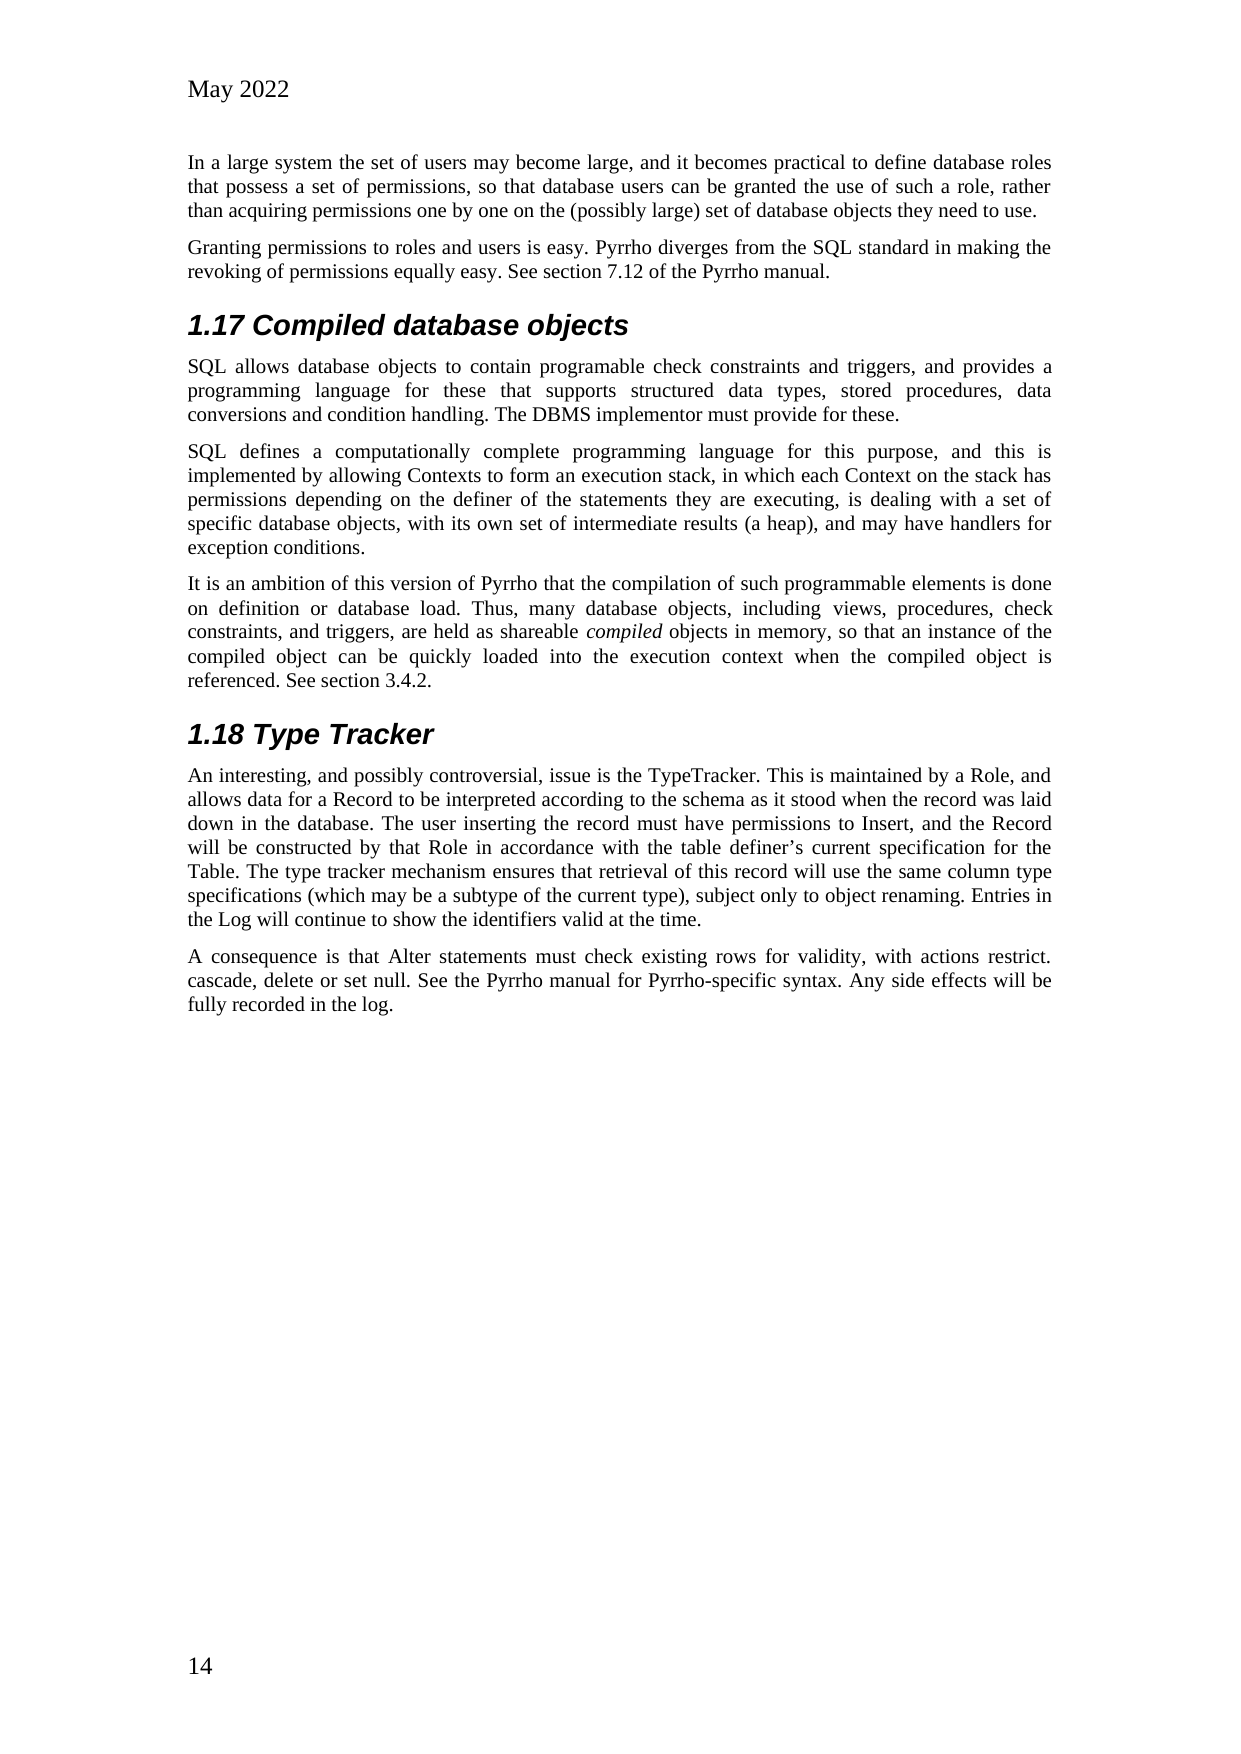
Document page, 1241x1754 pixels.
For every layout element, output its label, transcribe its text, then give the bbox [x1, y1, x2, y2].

subtitle 1.18 Type Tracker [187, 717, 1053, 750]
text Granting permissions to roles and users is easy. Pyrrho diverges from the SQL standard in making the revoking of permissions equally easy. See section 7.12 of the Pyrrho manual. [187, 235, 1053, 283]
text A consequence is that Alter statements must check existing rows for validity, with actions restrict. cascade, delete or set null. See the Pyrrho manual for Pyrrho-specific syntax. Any side effects will be fully recorded in the log. [187, 944, 1053, 1016]
subtitle 1.17 Compiled database objects [187, 308, 1053, 341]
text An interesting, and possibly controversial, issue is the TypeTracker. This is maintained by a Role, and allows data for a Record to be interpreted according to the schema as it stood when the record was laid down in the database. The user inserting the record must have permissions to Insert, and the Record will be constructed by that Role in accordance with the table definer’s current specification for the Table. The type tracker mechanism ensures that retrieval of this record will use the same column type specifications (which may be a subtype of the current type), subject only to object renaming. Entries in the Log will continue to show the identifiers valid at the time. [187, 763, 1053, 931]
text It is an ambition of this version of Pyrrho that the compilation of such programmable elements is done on definition or database load. Thus, many database objects, including views, procedures, check constraints, and triggers, are held as shareable compiled objects in memory, so that an instance of the compiled object can be quickly loaded into the execution context when the compiled object is referenced. See section 3.4.2. [187, 571, 1053, 692]
text In a large system the set of users may become large, and it becomes practical to define database roles that possess a set of permissions, so that database users can be granted the use of such a role, rather than acquiring permissions one by one on the (possibly large) set of database objects they need to use. [187, 150, 1053, 222]
text SQL defines a computationally complete programming language for this purpose, and this is implemented by allowing Contexts to form an execution stack, in which each Context on the stack has permissions depending on the definer of the statements they are executing, is dealing with a set of specific database objects, with its own set of intermediate results (a heap), and may have handlers for exception conditions. [187, 438, 1053, 559]
text SQL allows database objects to contain programable check constraints and triggers, and provides a programming language for these that supports structured data types, stored procedures, data conversions and condition handling. The DBMS implementor must provide for these. [187, 354, 1053, 426]
